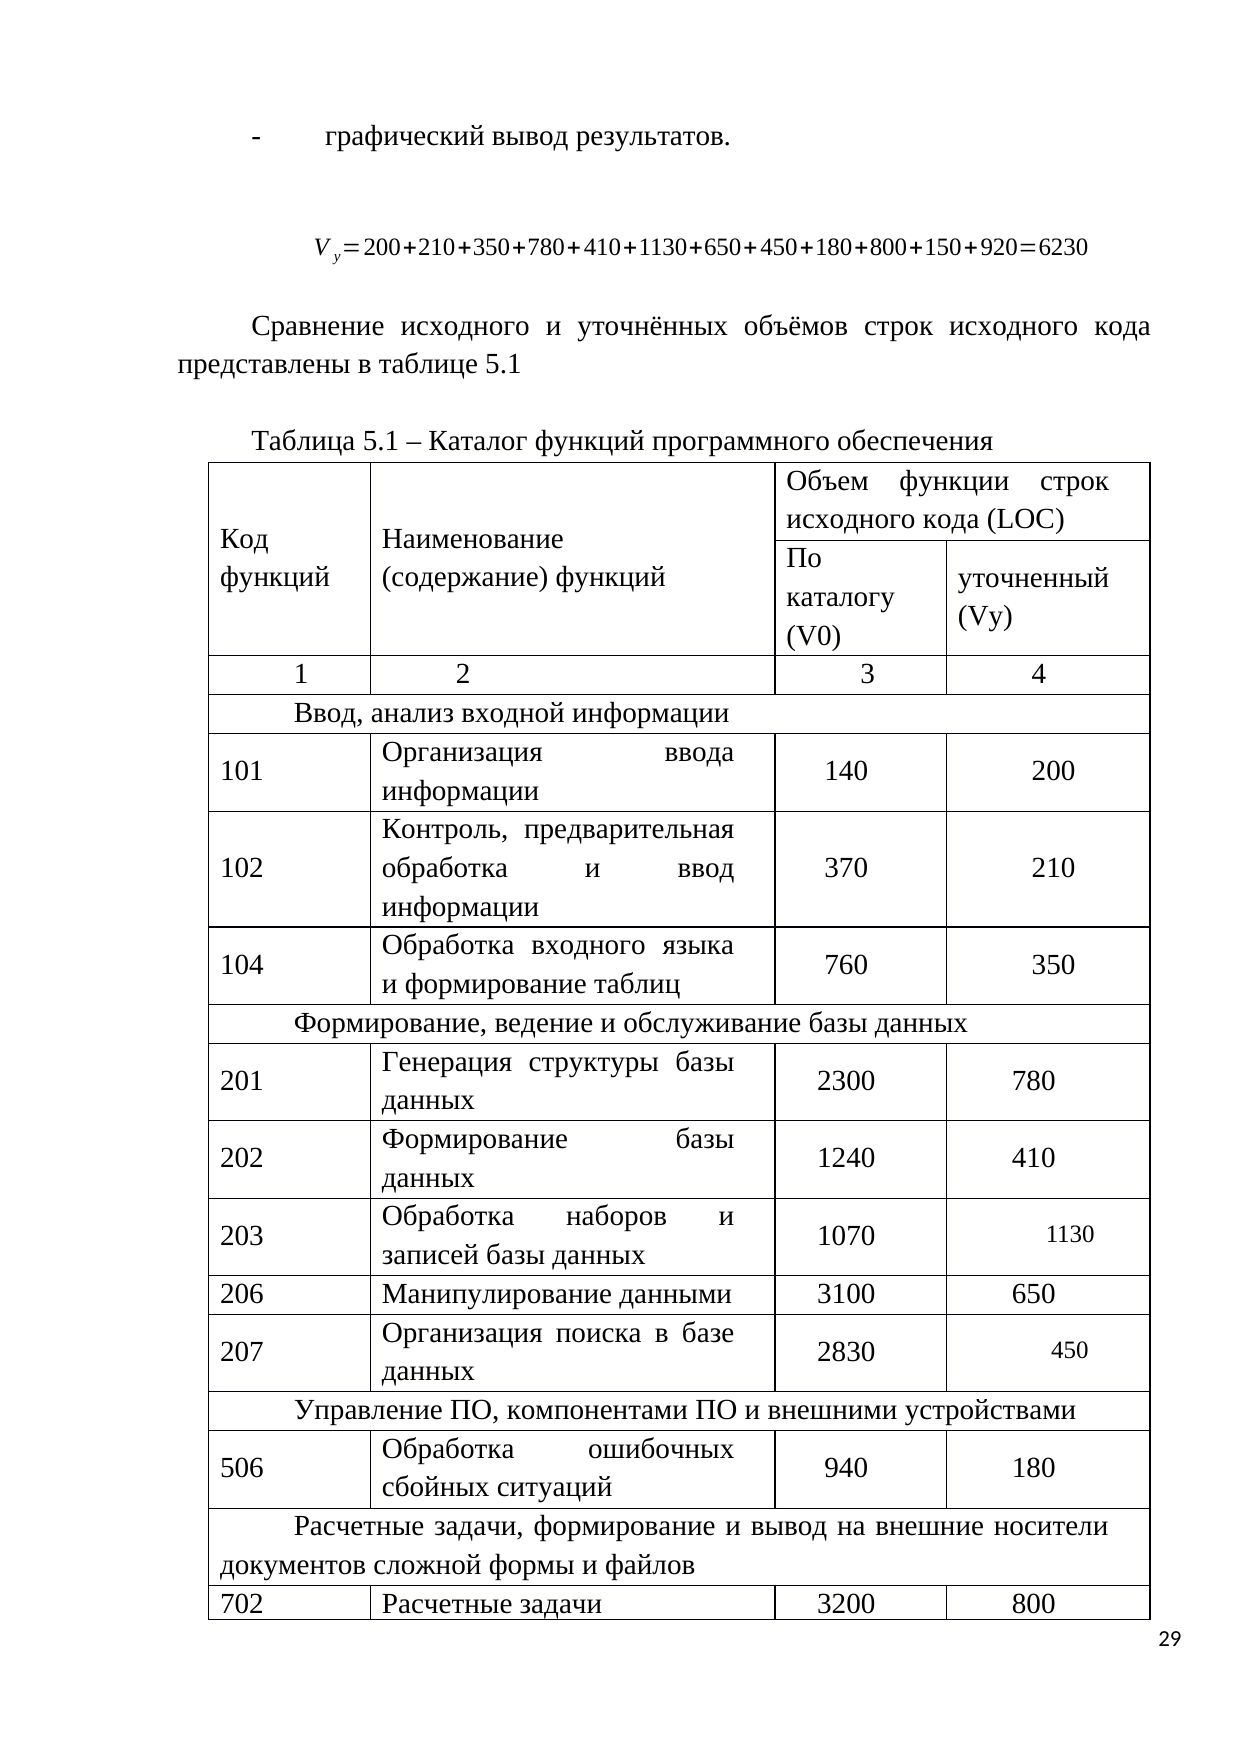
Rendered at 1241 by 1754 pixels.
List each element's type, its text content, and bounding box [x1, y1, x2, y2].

table_cell Формирование базы данных [371, 1121, 774, 1197]
table_cell 370 [776, 812, 946, 926]
table_cell 780 [947, 1044, 1149, 1120]
table_cell 1240 [776, 1121, 946, 1197]
table_cell Манипулирование данными [371, 1276, 774, 1314]
table_cell 206 [209, 1276, 370, 1314]
table_cell 3200 [776, 1586, 946, 1619]
table_cell Обработка наборов и записей базы данных [371, 1199, 774, 1275]
table_cell 650 [947, 1276, 1149, 1314]
table_cell Контроль, предварительная обработка и ввод информации [371, 812, 774, 926]
table_cell 1070 [776, 1199, 946, 1275]
table_cell 506 [209, 1431, 370, 1507]
table_cell По каталогу (V0) [776, 541, 946, 655]
table_cell 210 [947, 812, 1149, 926]
table_cell Генерация структуры базы данных [371, 1044, 774, 1120]
text Таблица 5.1 – Каталог функций программного обеспечения [177, 423, 1152, 457]
table_cell [947, 1315, 1149, 1391]
table_cell Организация ввода информации [371, 734, 774, 811]
table_cell Расчетные задачи [371, 1586, 774, 1619]
table_cell 2 [371, 656, 774, 694]
table_cell 203 [209, 1199, 370, 1275]
table_cell 140 [776, 734, 946, 811]
table_cell 101 [209, 734, 370, 811]
table_cell 940 [776, 1431, 946, 1507]
table_cell 350 [947, 928, 1149, 1004]
table_cell 3 [776, 656, 946, 694]
table_cell Ввод, анализ входной информации [209, 695, 1149, 733]
table_cell 702 [209, 1586, 370, 1619]
table_cell 800 [947, 1586, 1149, 1619]
table_cell 410 [947, 1121, 1149, 1197]
text Сравнение исходного и уточнённых объёмов строк исходного кода представлены в таблице 5.1 [177, 308, 1152, 380]
table_cell 207 [209, 1315, 370, 1391]
table_cell Обработка ошибочных сбойных ситуаций [371, 1431, 774, 1507]
table_header Наименование (содержание) функций [371, 463, 774, 655]
table_cell [947, 1199, 1149, 1275]
table_cell 4 [947, 656, 1149, 694]
table_cell 2830 [776, 1315, 946, 1391]
table_cell Формирование, ведение и обслуживание базы данных [209, 1005, 1149, 1043]
table_cell уточненный (Vy) [947, 541, 1149, 655]
table_cell 180 [947, 1431, 1149, 1507]
table_header Объем функции строк исходного кода (LOC) [776, 463, 1149, 539]
table_cell 104 [209, 928, 370, 1004]
table_cell 201 [209, 1044, 370, 1120]
table_cell Организация поиска в базе данных [371, 1315, 774, 1391]
list графический вывод результатов. [177, 118, 1152, 152]
table_cell 200 [947, 734, 1149, 811]
table_cell 2300 [776, 1044, 946, 1120]
table_cell Обработка входного языка и формирование таблиц [371, 928, 774, 1004]
table_cell 3100 [776, 1276, 946, 1314]
table_cell 202 [209, 1121, 370, 1197]
table_cell 102 [209, 812, 370, 926]
table_header Код функций [209, 463, 370, 655]
table_cell 1 [209, 656, 370, 694]
table_cell 760 [776, 928, 946, 1004]
table_cell Расчетные задачи, формирование и вывод на внешние носители документов сложной формы и файлов [209, 1509, 1149, 1585]
table_cell Управление ПО, компонентами ПО и внешними устройствами [209, 1392, 1149, 1430]
